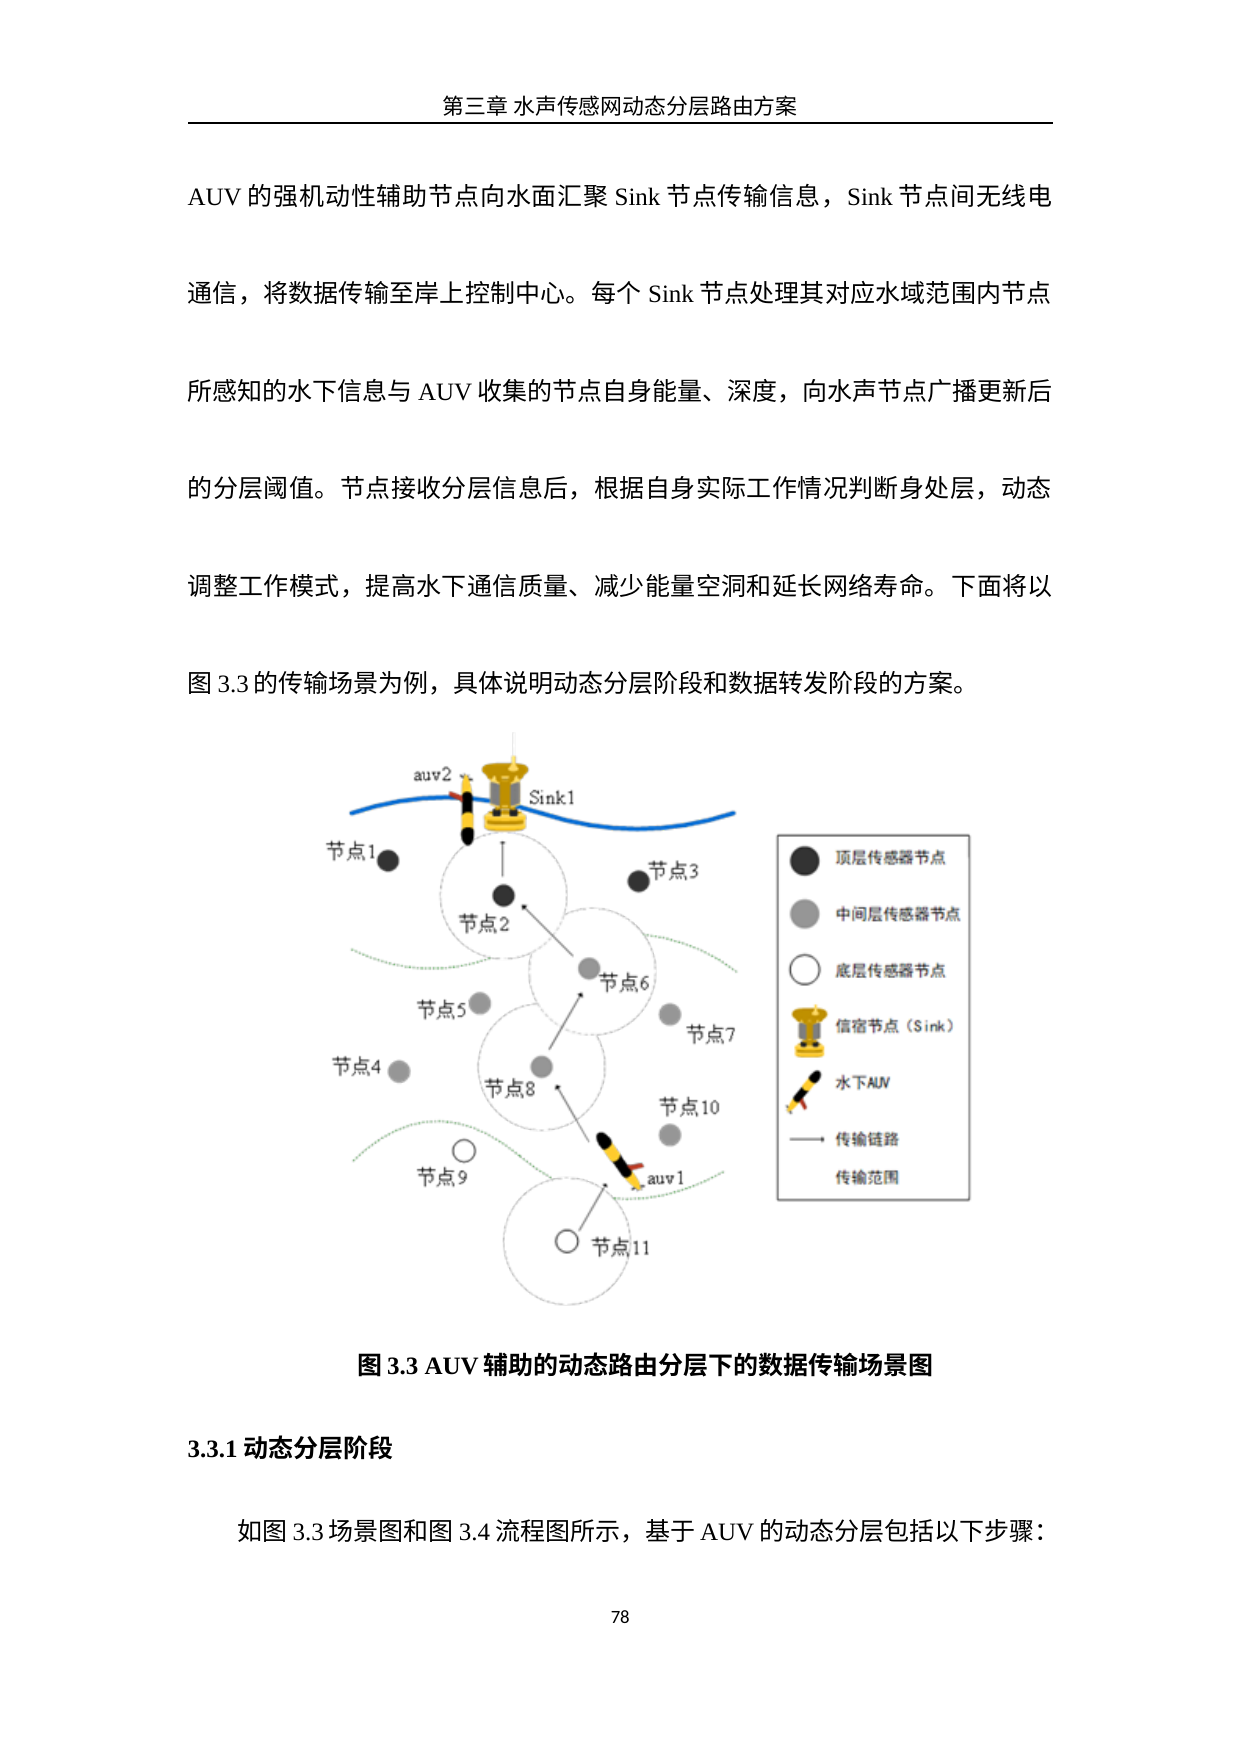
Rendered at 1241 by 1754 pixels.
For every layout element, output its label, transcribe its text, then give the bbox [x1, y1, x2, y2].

text 图3.3 AUV辅助的动态路由分层下的数据传输场景图 [187, 1331, 1053, 1396]
text 3.3.1 动态分层阶段 [187, 1414, 1053, 1479]
picture [292, 732, 992, 1318]
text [187, 162, 1053, 714]
text 如图3.3场景图和图3.4流程图所示，基于AUV的动态分层包括以下步骤： [187, 1497, 1053, 1562]
